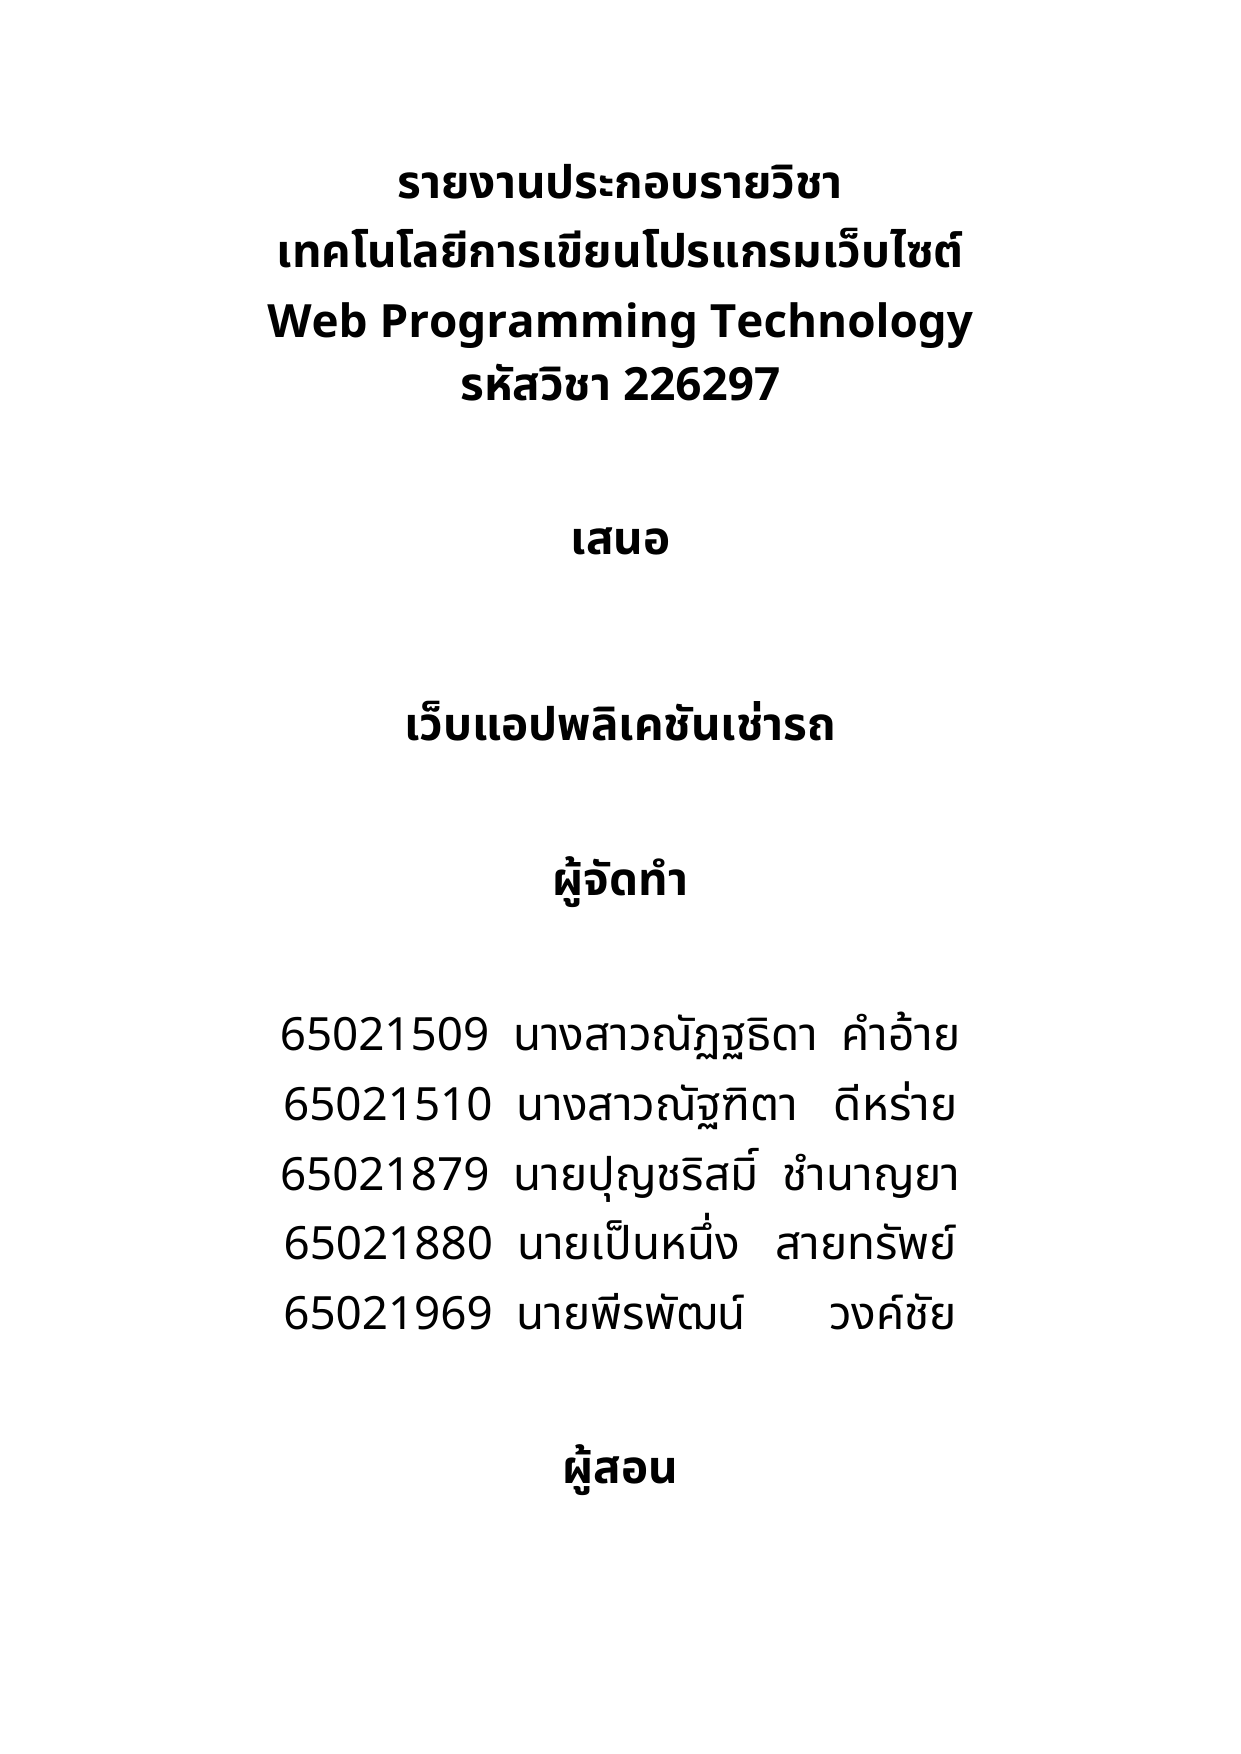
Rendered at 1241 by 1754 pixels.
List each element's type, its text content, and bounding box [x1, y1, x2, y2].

subtitle 65021509 นางสาวณัฏฐธิดา คำอ้าย [150, 1002, 1090, 1071]
title ผู้สอน [150, 1435, 1090, 1504]
title เว็บแอปพลิเคชันเช่ารถ [150, 692, 1090, 761]
title เสนอ [150, 506, 1090, 575]
subtitle 65021879 นายปุญชริสมิ์ ชำนาญยา [150, 1141, 1090, 1211]
subtitle 65021880 นายเป็นหนึ่ง สายทรัพย์ [150, 1211, 1090, 1280]
subtitle 65021510 นางสาวณัฐฑิตา ดีหร่าย [150, 1071, 1090, 1141]
title ผู้จัดทำ [150, 847, 1090, 916]
title รายงานประกอบรายวิชา เทคโนโลยีการเขียนโปรแกรมเว็บไซต์ Web Programming Technology รหัสวิชา 226297 [150, 150, 1090, 421]
subtitle 65021969 นายพีรพัฒน์ วงค์ชัย [150, 1280, 1090, 1350]
